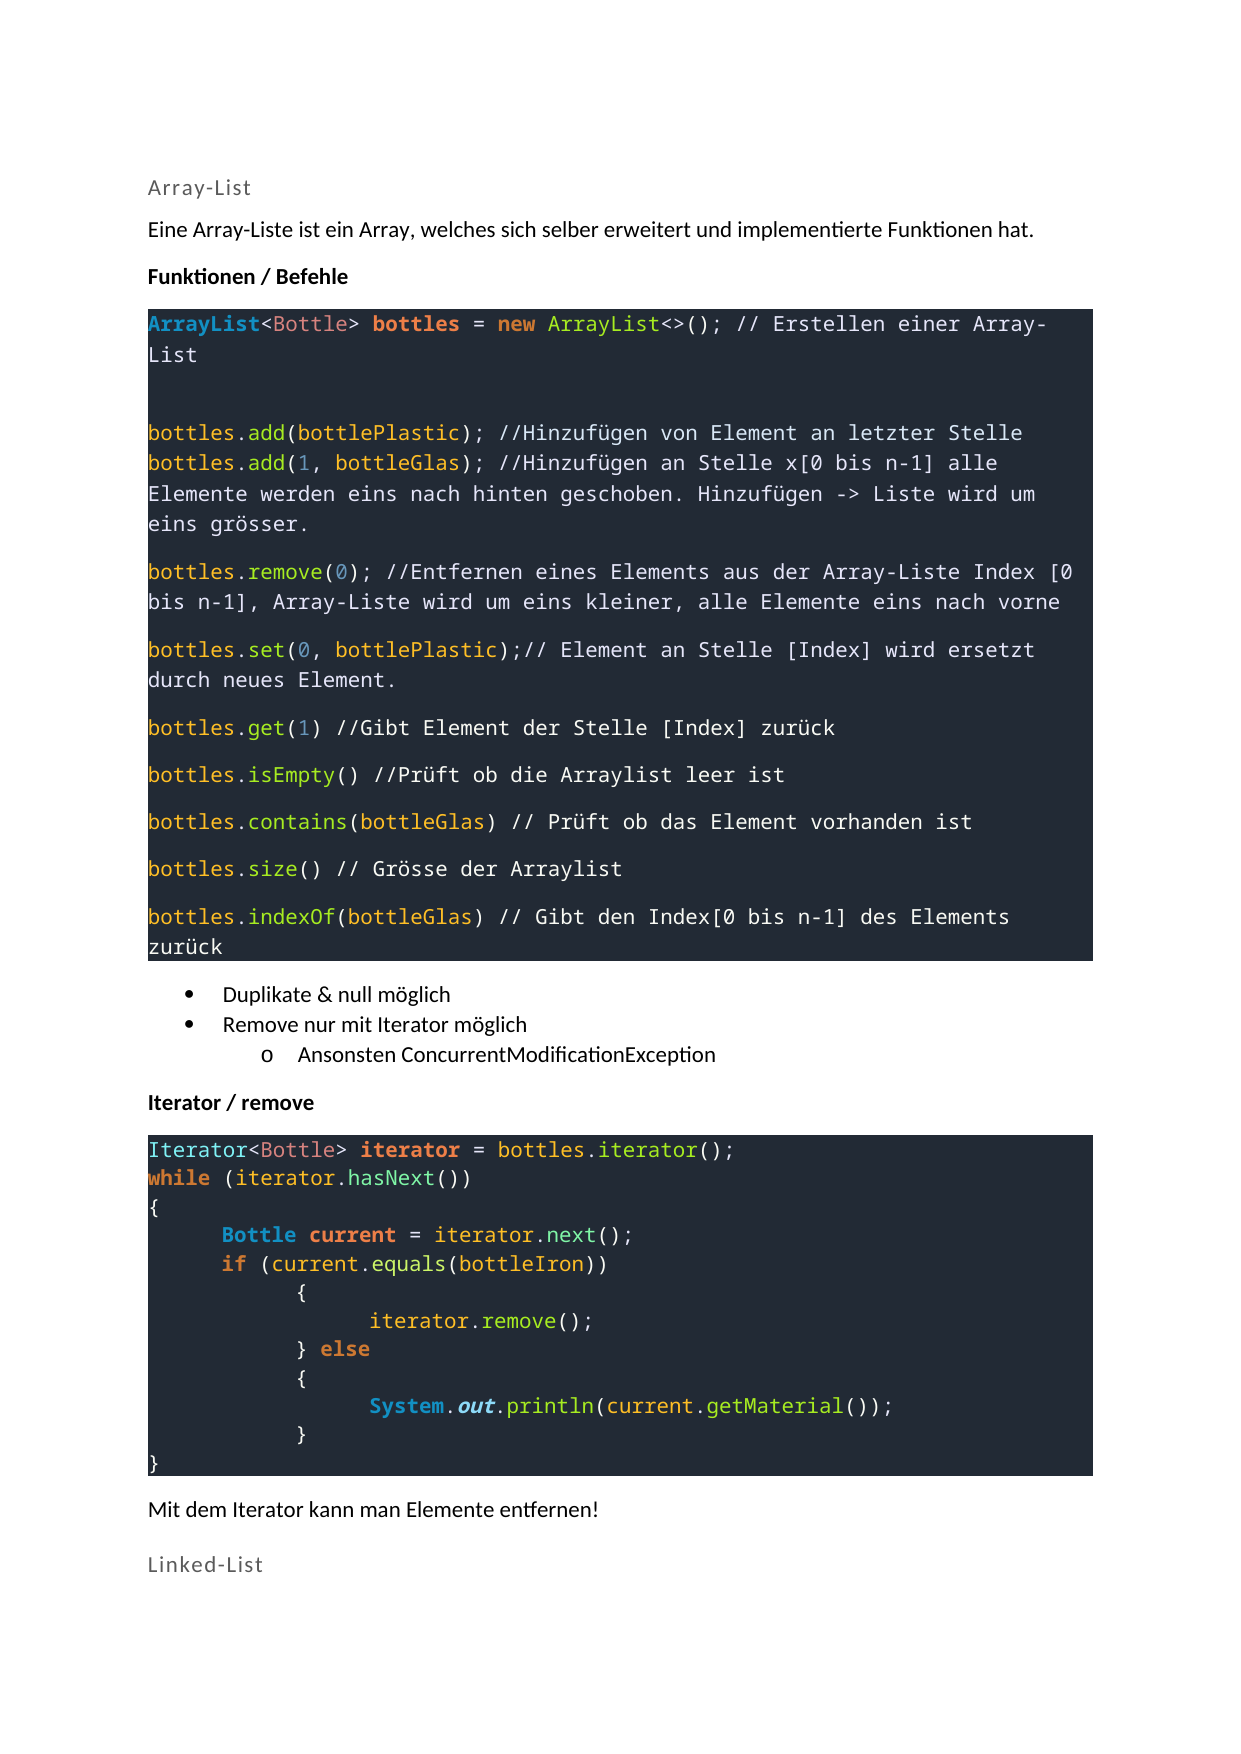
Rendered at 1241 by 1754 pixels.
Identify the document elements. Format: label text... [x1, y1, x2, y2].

text if (current.equals(bottleIron)) [148, 1249, 1093, 1277]
text Eine Array-Liste ist ein Array, welches sich selber erweitert und implementierte Funktionen hat. [148, 215, 1093, 243]
text System.out.println(current.getMaterial()); [148, 1391, 1093, 1419]
text bottles.isEmpty() //Prüft ob die Arraylist leer ist [148, 760, 1093, 788]
text ArrayList<Bottle> bottles = new ArrayList<>(); // Erstellen einer Array-List [148, 309, 1093, 368]
text Bottle current = iterator.next(); [148, 1220, 1093, 1249]
text bottles.indexOf(bottleGlas) // Gibt den Index[0 bis n-1] des Elements zurück [148, 902, 1093, 961]
text while (iterator.hasNext()) [148, 1163, 1093, 1192]
text { [148, 1277, 1093, 1306]
text } else [148, 1334, 1093, 1363]
list Remove nur mit Iterator möglich [185, 1010, 1093, 1038]
list Duplikate & null möglich [185, 980, 1093, 1008]
text Iterator<Bottle> iterator = bottles.iterator(); [148, 1135, 1093, 1163]
text { [148, 1192, 1093, 1220]
text iterator.remove(); [148, 1306, 1093, 1334]
text } [148, 1419, 1093, 1448]
text Mit dem Iterator kann man Elemente entfernen! [148, 1495, 1093, 1523]
subtitle Linked-List [148, 1550, 1093, 1578]
text Funktionen / Befehle [148, 262, 1093, 290]
subtitle Array-List [148, 173, 1093, 201]
text { [148, 1363, 1093, 1391]
text bottles.get(1) //Gibt Element der Stelle [Index] zurück [148, 713, 1093, 741]
text bottles.contains(bottleGlas) // Prüft ob das Element vorhanden ist [148, 807, 1093, 836]
text bottles.set(0, bottlePlastic);// Element an Stelle [Index] wird ersetzt durch neues Element. [148, 635, 1093, 694]
text bottles.add(bottlePlastic); //Hinzufügen von Element an letzter Stelle bottles.add(1, bottleGlas); //Hinzufügen an Stelle x[0 bis n-1] alle Elemente werden eins nach hinten geschoben. Hinzufügen -> Liste wird um eins grösser. [148, 387, 1093, 538]
text bottles.remove(0); //Entfernen eines Elements aus der Array-Liste Index [0 bis n-1], Array-Liste wird um eins kleiner, alle Elemente eins nach vorne [148, 557, 1093, 616]
text } [148, 1448, 1093, 1476]
text bottles.size() // Grösse der Arraylist [148, 854, 1093, 883]
list Ansonsten ConcurrentModificationException [260, 1040, 1093, 1069]
text Iterator / remove [148, 1088, 1093, 1116]
